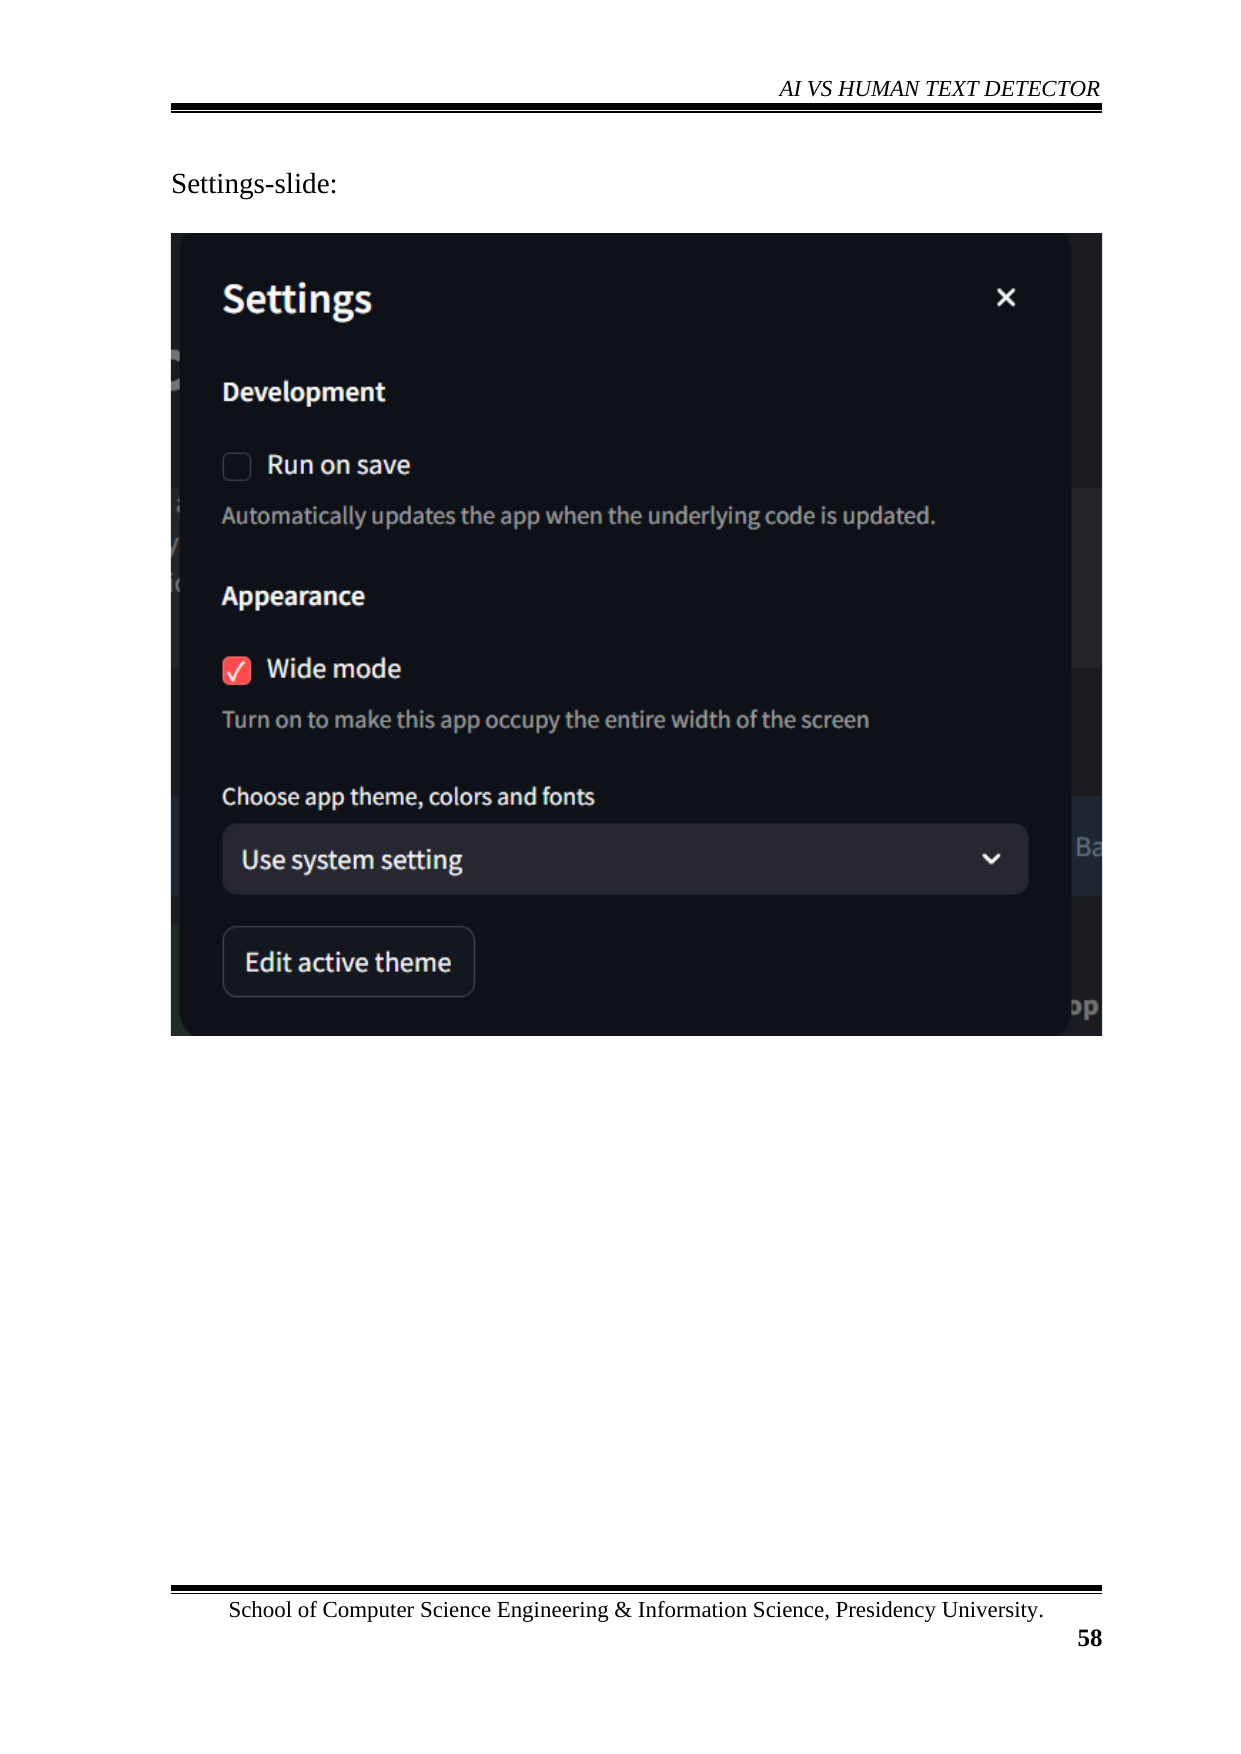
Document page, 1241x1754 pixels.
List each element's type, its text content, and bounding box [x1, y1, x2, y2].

text Settings-slide: [171, 166, 1102, 200]
picture [170, 233, 1103, 1036]
